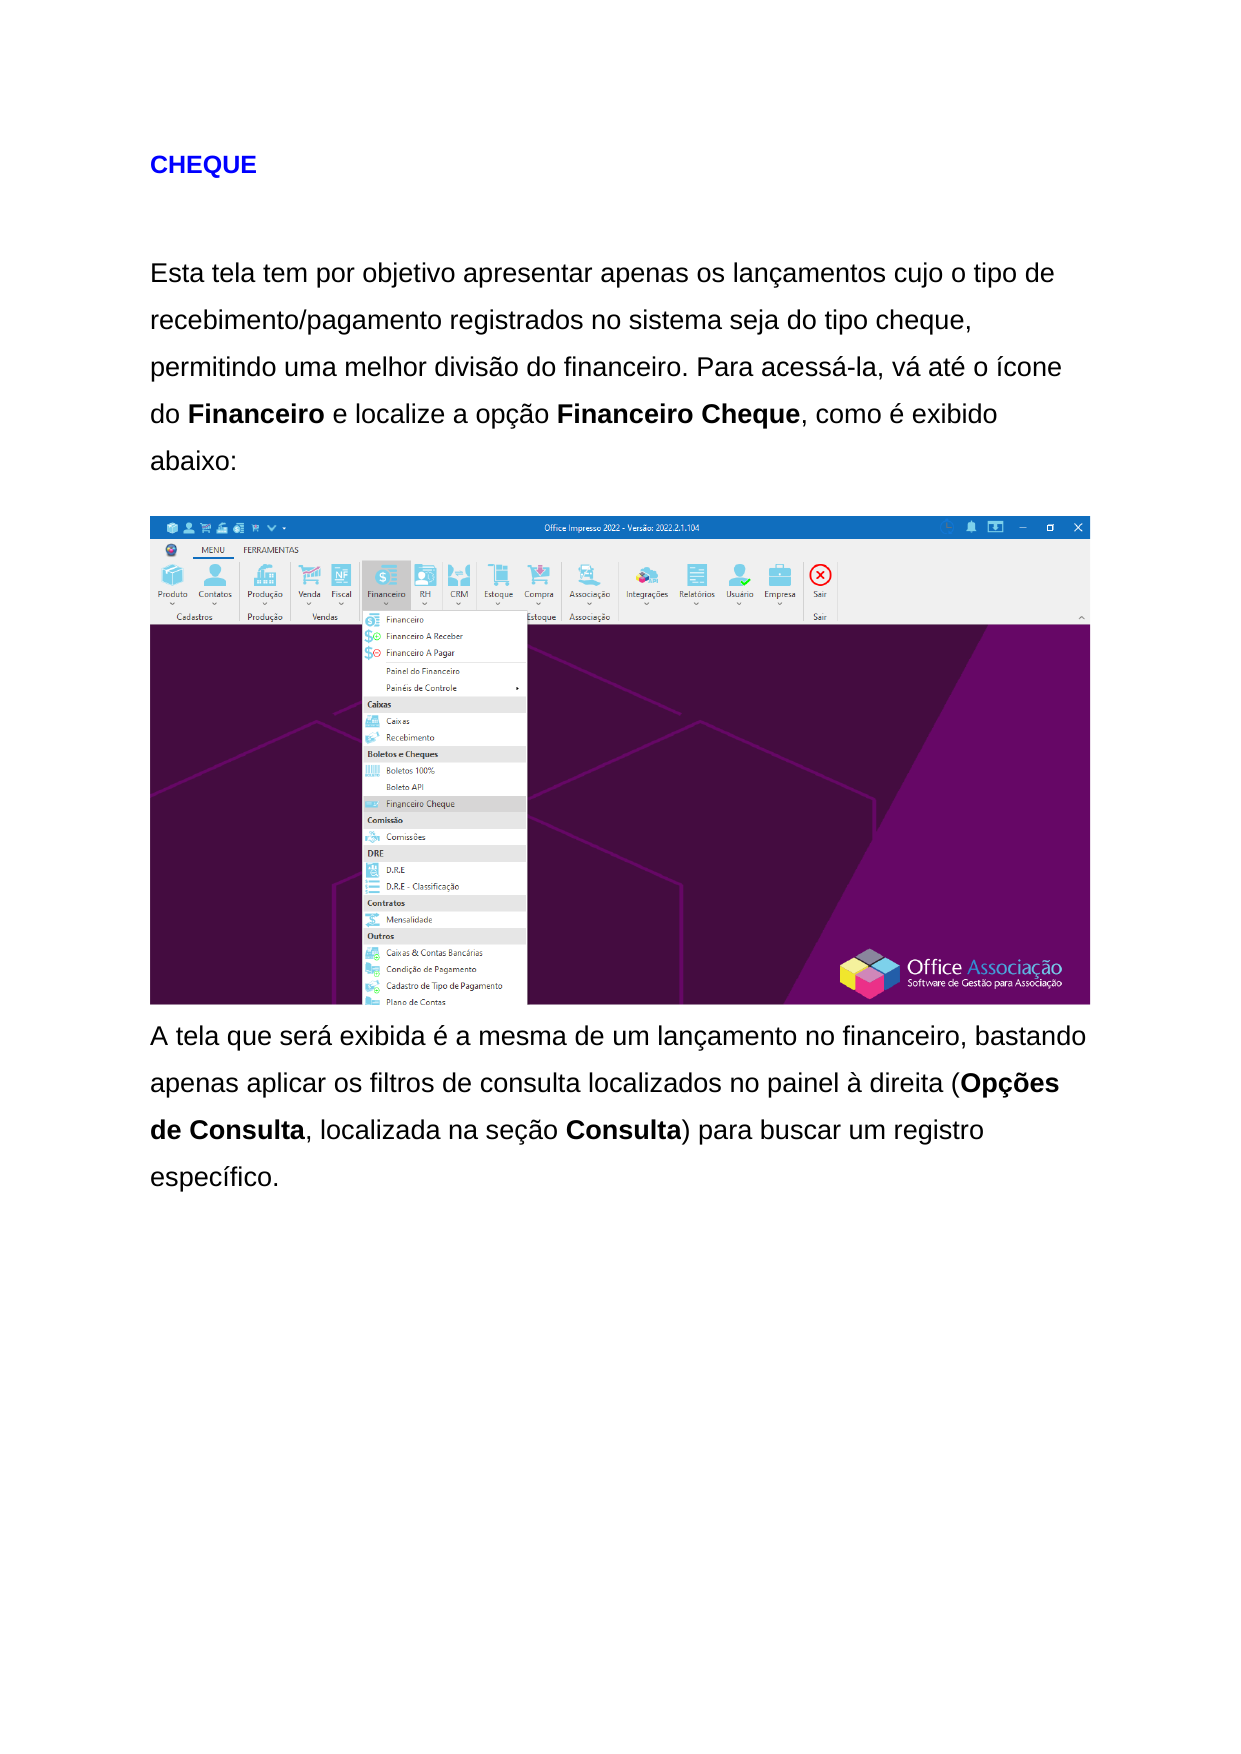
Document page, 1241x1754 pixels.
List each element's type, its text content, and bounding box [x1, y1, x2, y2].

text CHEQUE [150, 150, 1090, 179]
text Esta tela tem por objetivo apresentar apenas os lançamentos cujo o tipo de recebimento/pagamento registrados no sistema seja do tipo cheque, permitindo uma melhor divisão do financeiro. Para acessá-la, vá até o ícone do Financeiro e localize a opção Financeiro Cheque, como é exibido abaixo: [150, 257, 1090, 476]
text A tela que será exibida é a mesma de um lançamento no financeiro, bastando apenas aplicar os filtros de consulta localizados no painel à direita (Opções de Consulta, localizada na seção Consulta) para buscar um registro específico. [150, 1005, 1090, 1192]
picture [150, 516, 1091, 1005]
